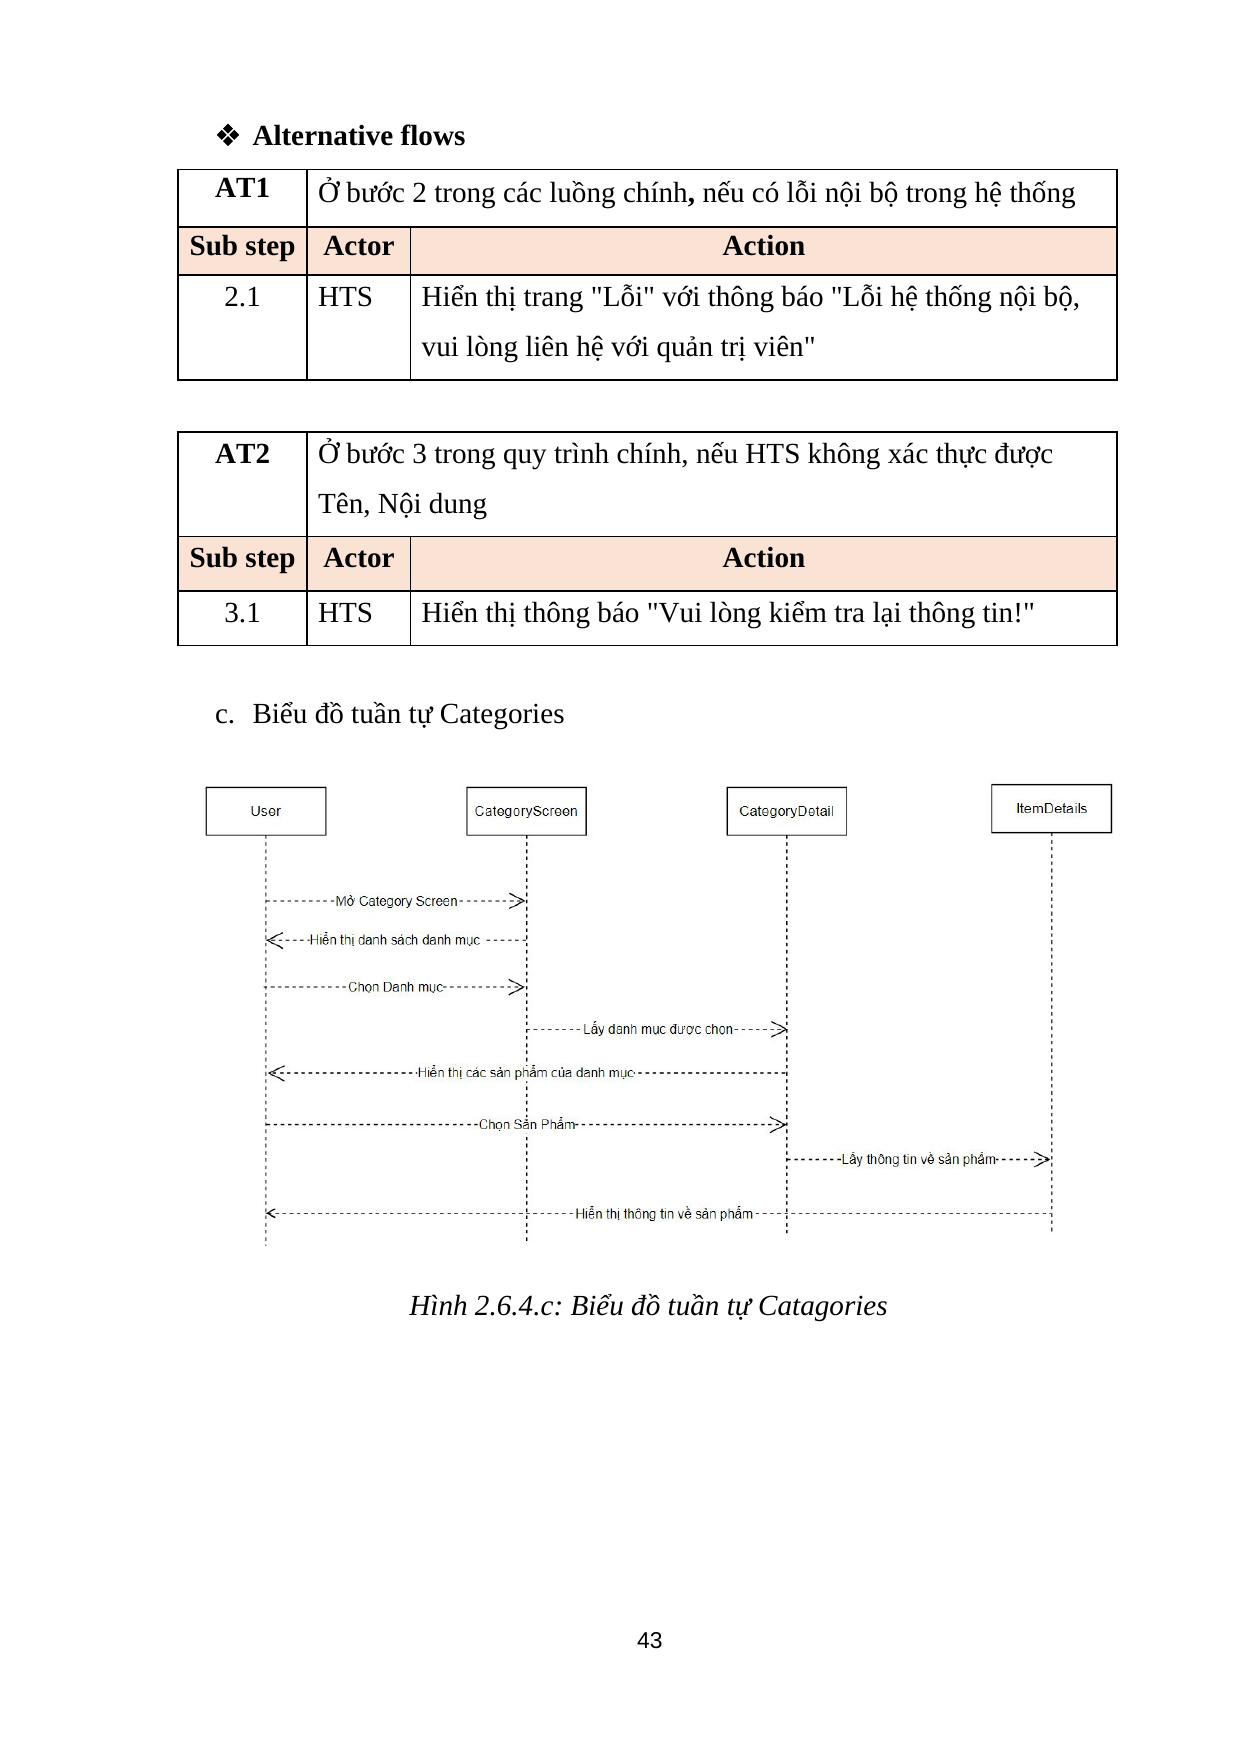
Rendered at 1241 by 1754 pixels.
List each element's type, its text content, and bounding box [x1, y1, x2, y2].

table_header Ở bước 3 trong quy trình chính, nếu HTS không xác thực được Tên, Nội dung [308, 433, 1116, 536]
list Biểu đồ tuần tự Categories [215, 697, 1122, 730]
table_cell Actor [308, 228, 410, 274]
table_cell 2.1 [179, 276, 306, 379]
table_cell 3.1 [179, 592, 306, 645]
table_header AT1 [179, 170, 306, 226]
table_cell Hiển thị thông báo "Vui lòng kiểm tra lại thông tin!" [411, 592, 1116, 645]
list Alternative flows [215, 118, 1122, 152]
text Hình 2.6.4.c: Biểu đồ tuần tự Catagories [177, 1288, 1122, 1321]
table_header Ở bước 2 trong các luồng chính, nếu có lỗi nội bộ trong hệ thống [308, 170, 1116, 226]
table_cell HTS [308, 592, 410, 645]
table_cell Sub step [179, 228, 306, 274]
table_cell Sub step [179, 537, 306, 590]
picture [177, 747, 1123, 1275]
table_cell Action [411, 537, 1116, 590]
table_cell Actor [308, 537, 410, 590]
table_header AT2 [179, 433, 306, 536]
table_cell Hiển thị trang "Lỗi" với thông báo "Lỗi hệ thống nội bộ, vui lòng liên hệ với quản trị viên" [411, 276, 1116, 379]
table_cell HTS [308, 276, 410, 379]
table_cell Action [411, 228, 1116, 274]
